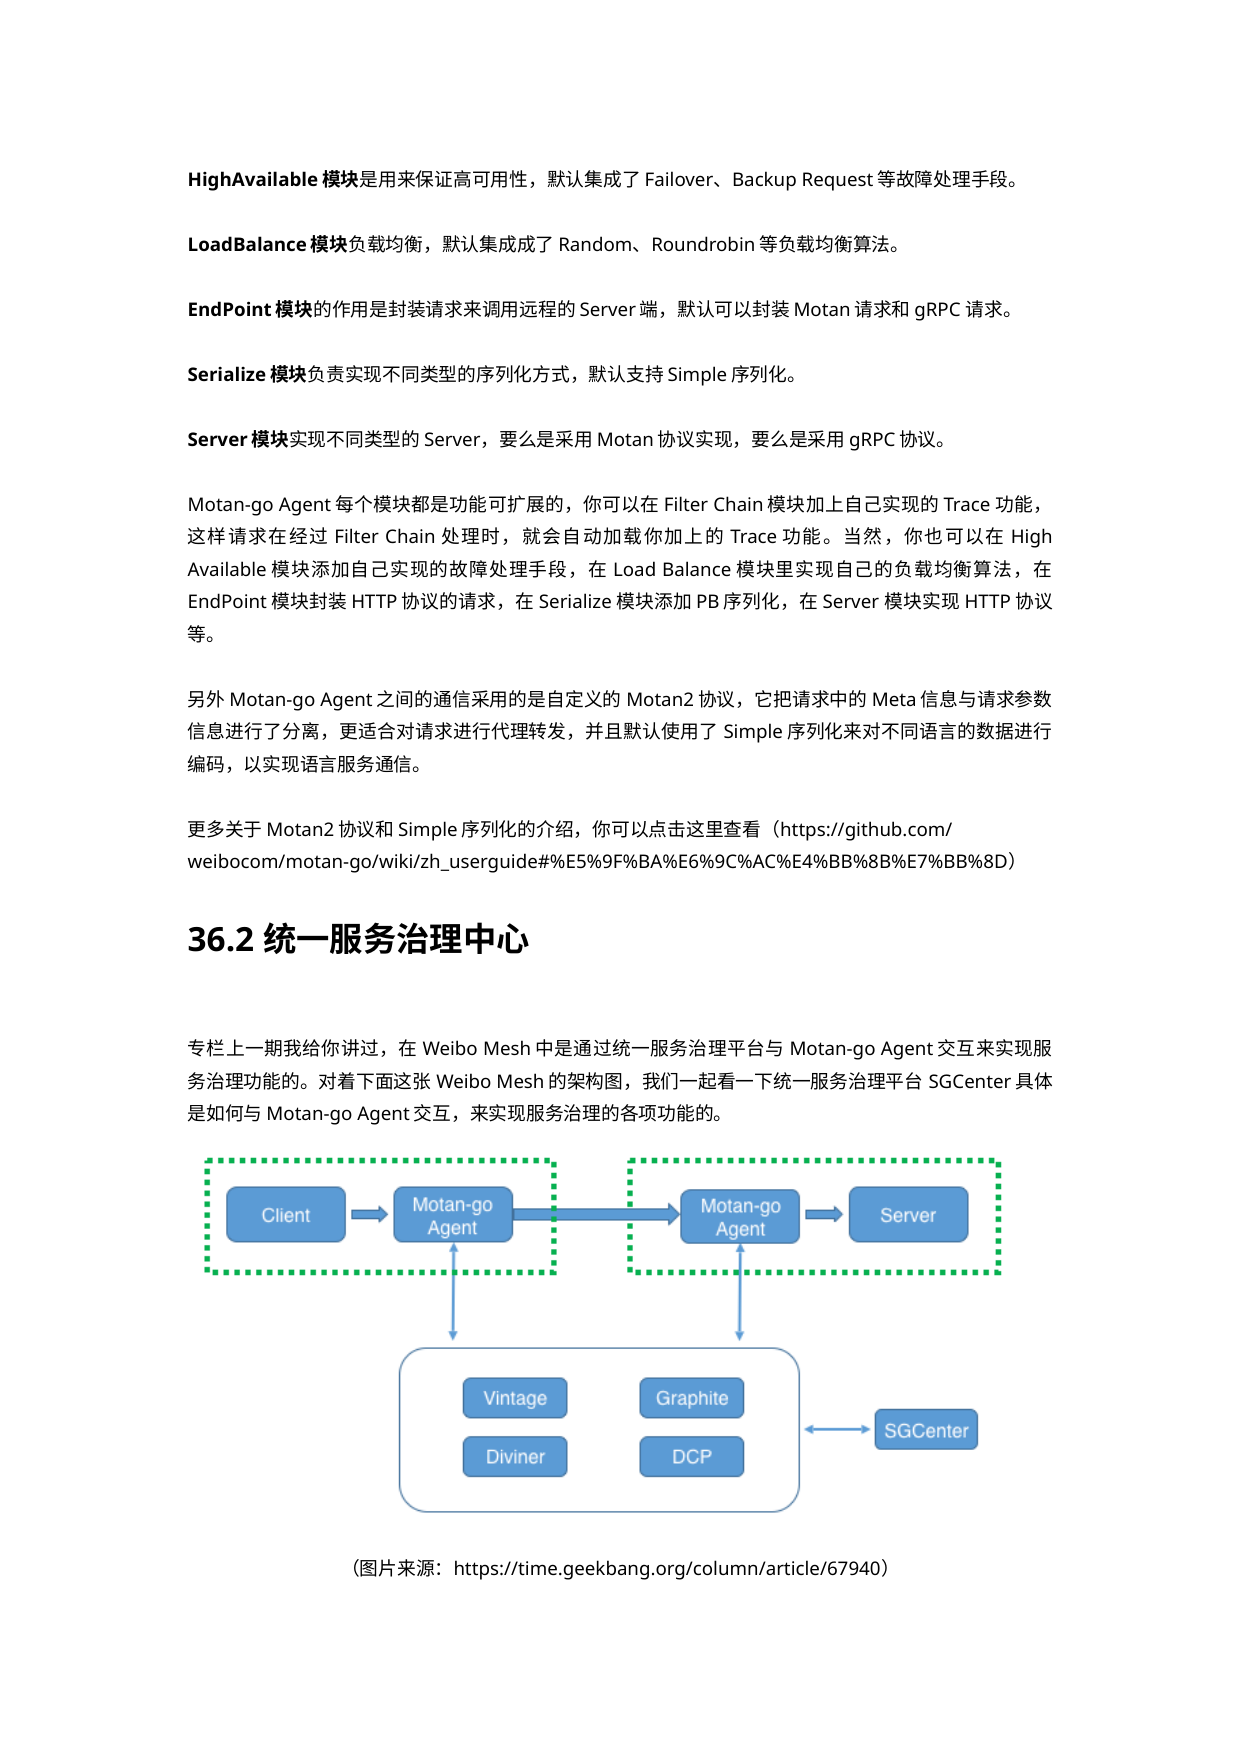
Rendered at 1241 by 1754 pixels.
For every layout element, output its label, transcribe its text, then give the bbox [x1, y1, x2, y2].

text （图片来源：https://time.geekbang.org/column/article/67940） [187, 1551, 1053, 1584]
picture [187, 1128, 1053, 1540]
text Server模块实现不同类型的Server，要么是采用Motan协议实现，要么是采用gRPC协议。 [187, 422, 1053, 454]
text Motan-go Agent每个模块都是功能可扩展的，你可以在Filter Chain模块加上自己实现的Trace 功能，这样请求在经过Filter Chain处理时，就会自动加载你加上的Trace功能。当然，你也可以在High Available模块添加自己实现的故障处理手段，在Load Balance模块里实现自己的负载均衡算法，在EndPoint模块封装HTTP协议的请求，在Serialize模块添加PB序列化，在Server 模块实现HTTP协议等。 [187, 487, 1053, 649]
text 更多关于Motan2协议和Simple序列化的介绍，你可以点击这里查看（https://github.com/weibocom/motan-go/wiki/zh_userguide#%E5%9F%BA%E6%9C%AC%E4%BB%8B%E7%BB%8D） [187, 812, 1053, 877]
text LoadBalance模块负载均衡，默认集成成了Random、Roundrobin等负载均衡算法。 [187, 227, 1053, 259]
subtitle 36.2 统一服务治理中心 [187, 904, 1053, 969]
text 另外Motan-go Agent之间的通信采用的是自定义的Motan2协议，它把请求中的Meta信息与请求参数信息进行了分离，更适合对请求进行代理转发，并且默认使用了Simple序列化来对不同语言的数据进行编码，以实现语言服务通信。 [187, 682, 1053, 779]
text 专栏上一期我给你讲过，在Weibo Mesh中是通过统一服务治理平台与Motan-go Agent交互来实现服务治理功能的。对着下面这张Weibo Mesh的架构图，我们一起看一下统一服务治理平台SGCenter具体是如何与Motan-go Agent交互，来实现服务治理的各项功能的。 [187, 1031, 1053, 1128]
text HighAvailable模块是用来保证高可用性，默认集成了Failover、Backup Request等故障处理手段。 [187, 162, 1053, 194]
text EndPoint模块的作用是封装请求来调用远程的Server端，默认可以封装Motan请求和gRPC 请求。 [187, 292, 1053, 324]
text Serialize模块负责实现不同类型的序列化方式，默认支持Simple序列化。 [187, 357, 1053, 389]
